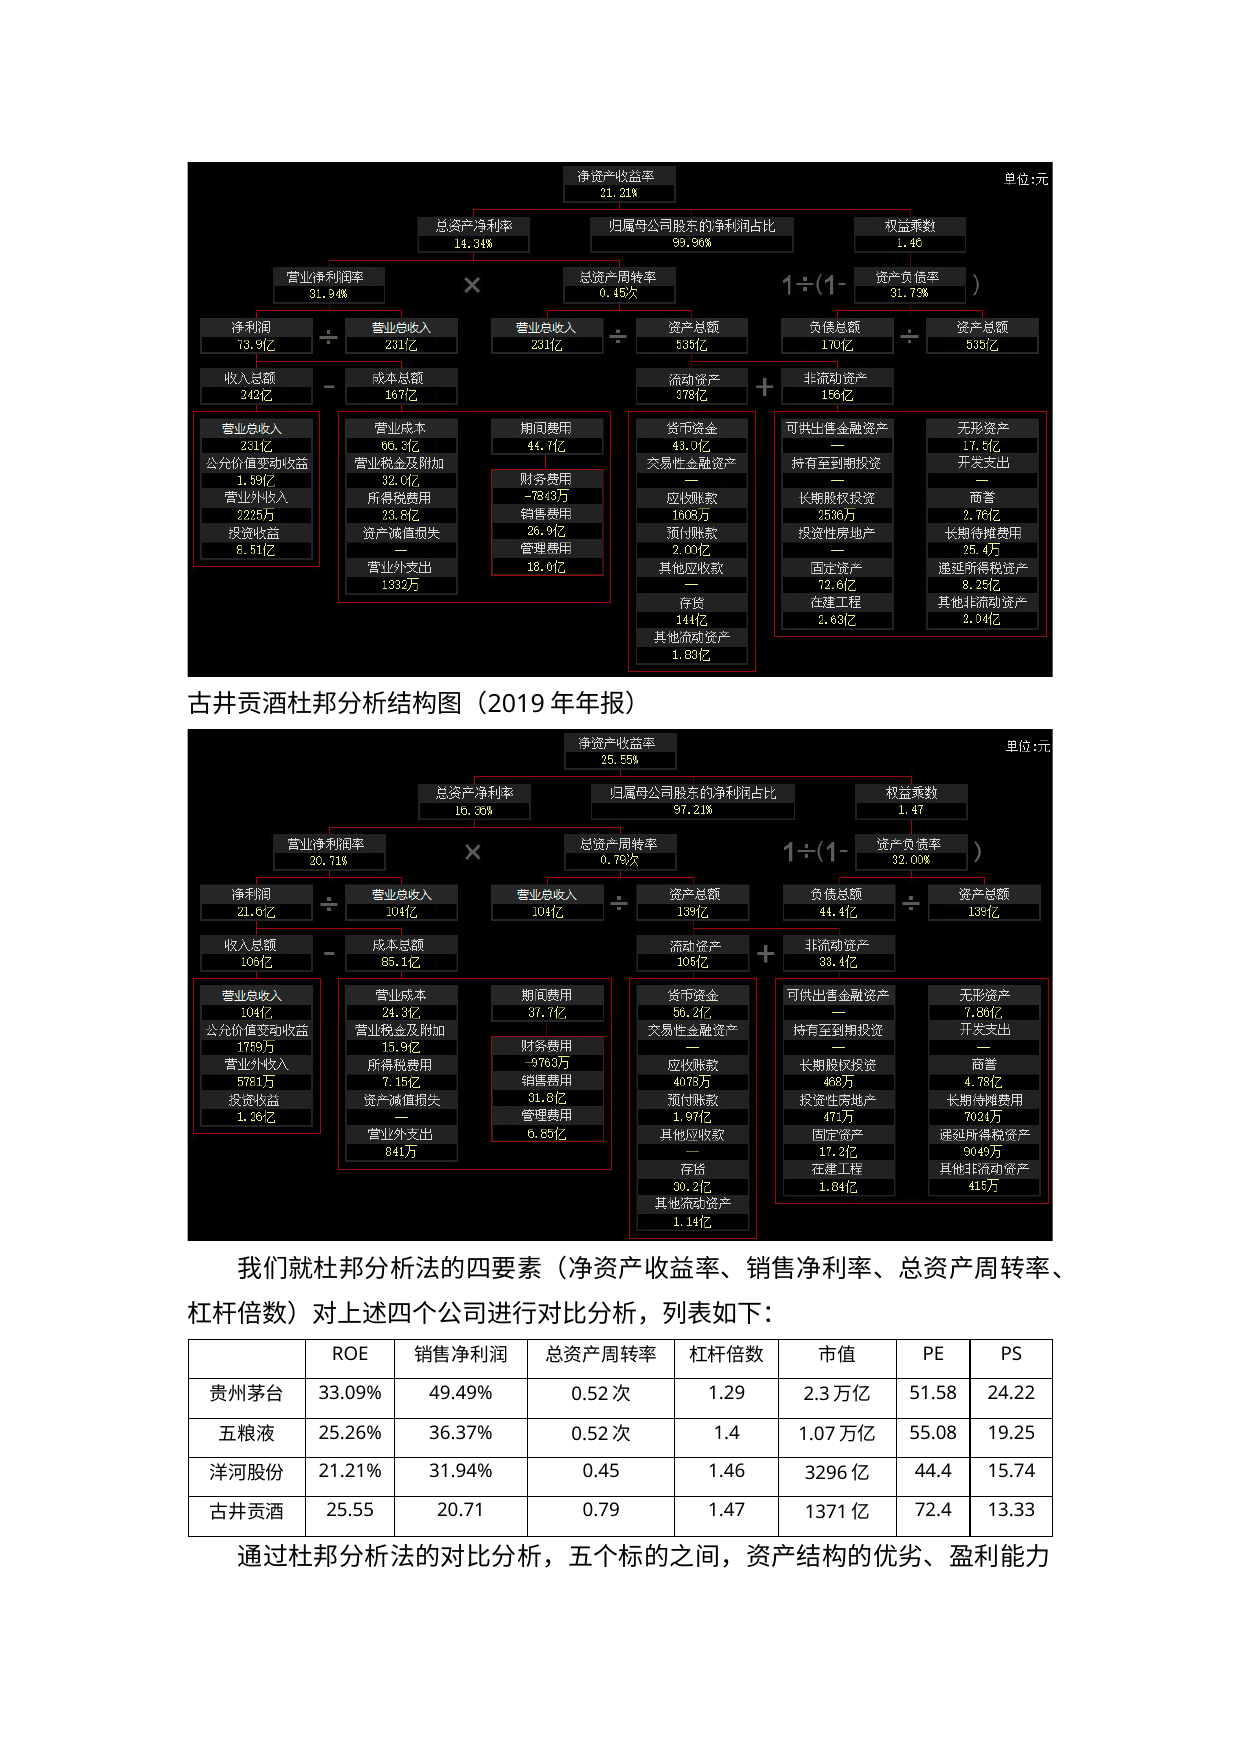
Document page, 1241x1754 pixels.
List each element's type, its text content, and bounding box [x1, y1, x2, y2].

table_cell 1.29 [675, 1379, 778, 1418]
table_cell 0.52次 [528, 1419, 674, 1457]
table_cell 古井贡酒 [189, 1497, 305, 1536]
table_cell 44.4 [897, 1458, 969, 1496]
table_cell 1.46 [675, 1458, 778, 1496]
table_cell 15.74 [971, 1458, 1052, 1496]
table_header ROE [306, 1340, 394, 1378]
table_cell 20.71 [395, 1497, 527, 1536]
table_cell 49.49% [395, 1379, 527, 1418]
table_cell 0.52次 [528, 1379, 674, 1418]
table_header 市值 [779, 1340, 896, 1378]
table_cell 31.94% [395, 1458, 527, 1496]
table_cell 3296亿 [779, 1458, 896, 1496]
table_cell 1371亿 [779, 1497, 896, 1536]
table_cell 19.25 [971, 1419, 1052, 1457]
table_header 总资产周转率 [528, 1340, 674, 1378]
table_cell 13.33 [971, 1497, 1052, 1536]
text 我们就杜邦分析法的四要素（净资产收益率、销售净利率、总资产周转率、杠杆倍数）对上述四个公司进行对比分析，列表如下： [187, 1248, 1053, 1330]
table_header 杠杆倍数 [675, 1340, 778, 1378]
table_cell 21.21% [306, 1458, 394, 1496]
table_cell 五粮液 [189, 1419, 305, 1457]
picture [187, 729, 1053, 1241]
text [187, 1537, 1053, 1573]
table_cell 1.4 [675, 1419, 778, 1457]
table_cell 24.22 [971, 1379, 1052, 1418]
table_header [189, 1340, 305, 1378]
table_cell 1.47 [675, 1497, 778, 1536]
table_cell 25.26% [306, 1419, 394, 1457]
table_cell 25.55 [306, 1497, 394, 1536]
table_cell 0.45 [528, 1458, 674, 1496]
table_cell 51.58 [897, 1379, 969, 1418]
table_cell 2.3万亿 [779, 1379, 896, 1418]
table_header PE [897, 1340, 969, 1378]
table_cell 36.37% [395, 1419, 527, 1457]
table_header PS [971, 1340, 1052, 1378]
table_cell 0.79 [528, 1497, 674, 1536]
table_cell 贵州茅台 [189, 1379, 305, 1418]
table_cell 55.08 [897, 1419, 969, 1457]
table_cell 1.07万亿 [779, 1419, 896, 1457]
table_cell 洋河股份 [189, 1458, 305, 1496]
table_cell 33.09% [306, 1379, 394, 1418]
text 古井贡酒杜邦分析结构图（2019年年报） [187, 684, 1053, 720]
table_cell 72.4 [897, 1497, 969, 1536]
picture [187, 162, 1053, 677]
table_header 销售净利润 [395, 1340, 527, 1378]
